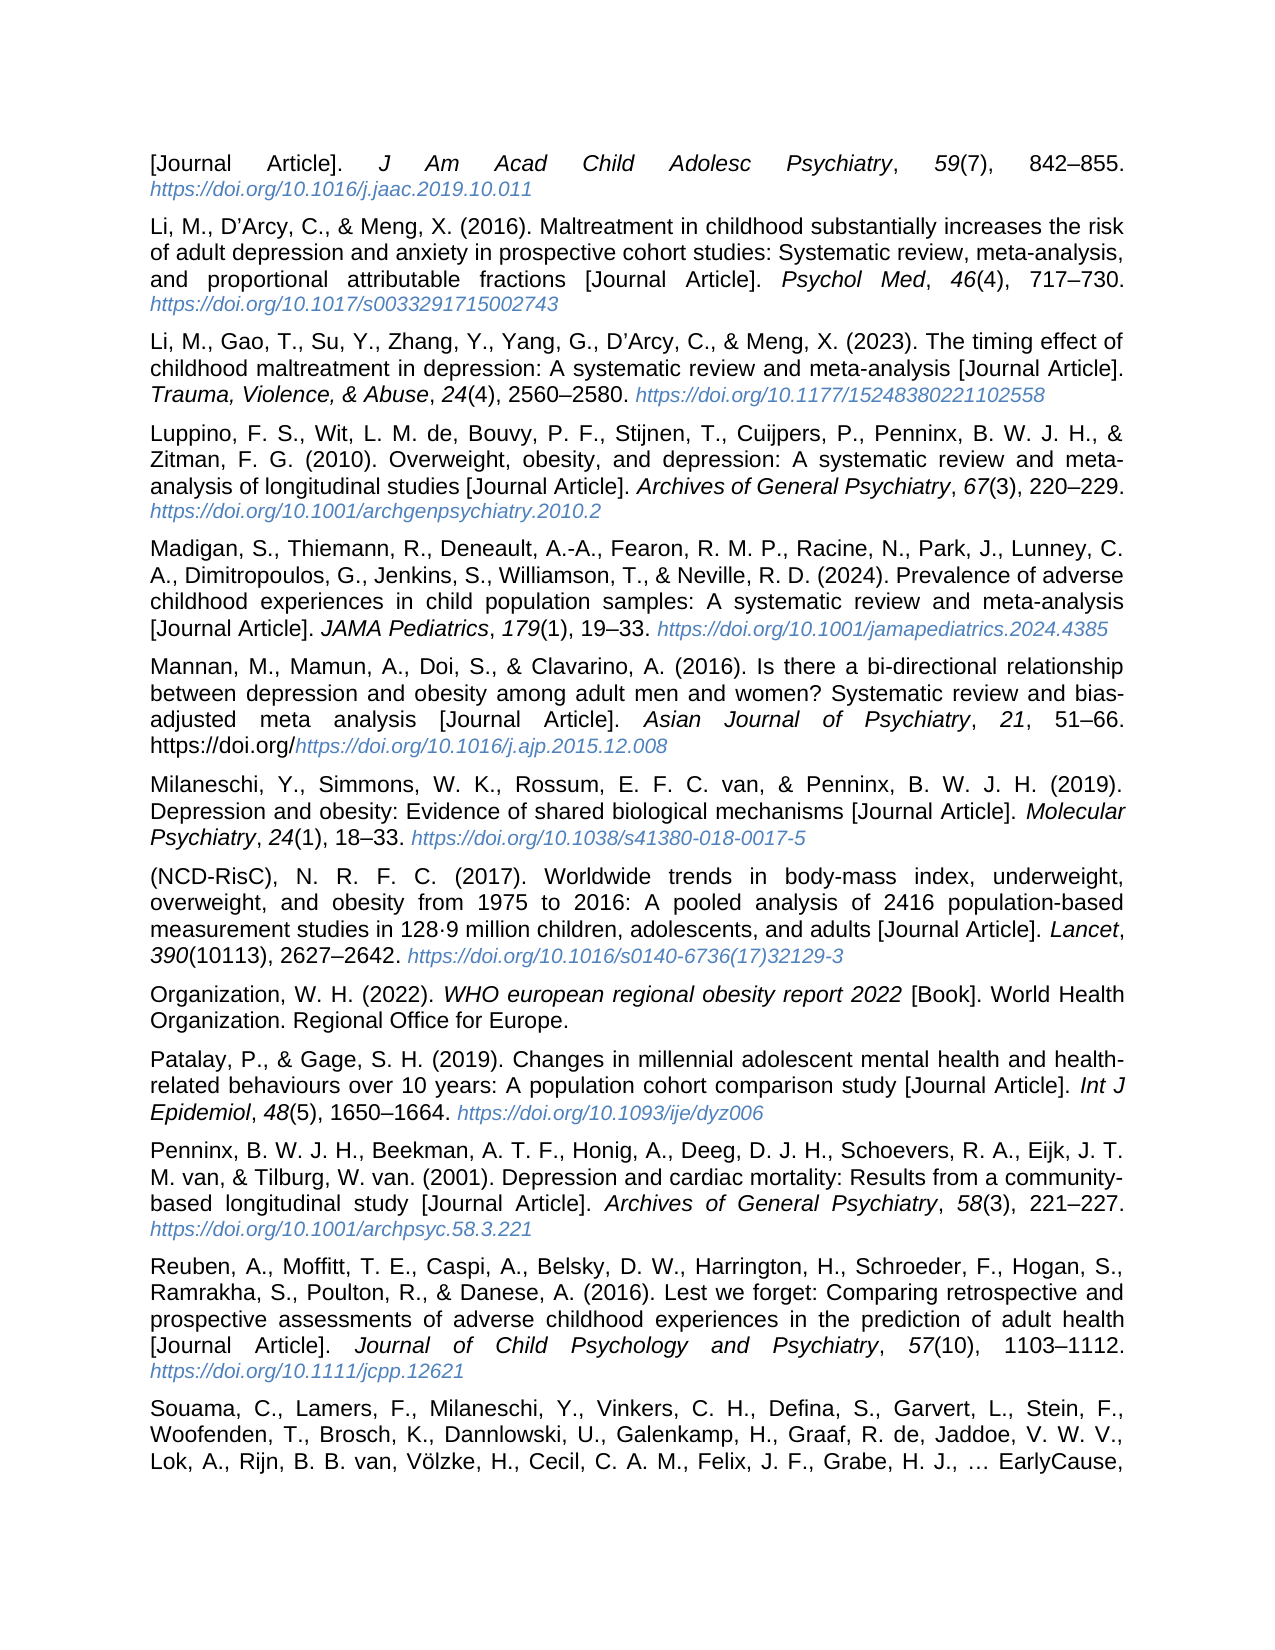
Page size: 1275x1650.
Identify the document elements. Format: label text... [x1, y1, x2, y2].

text Madigan, S., Thiemann, R., Deneault, A.-A., Fearon, R. M. P., Racine, N., Park, J., Lunney, C. A., Dimitropoulos, G., Jenkins, S., Williamson, T., & Neville, R. D. (2024). Prevalence of adverse childhood experiences in child population samples: A systematic review and meta-analysis [Journal Article]. JAMA Pediatrics, 179(1), 19–33. https://doi.org/10.1001/jamapediatrics.2024.4385 [150, 535, 1125, 641]
text Patalay, P., & Gage, S. H. (2019). Changes in millennial adolescent mental health and health-related behaviours over 10 years: A population cohort comparison study [Journal Article]. Int J Epidemiol, 48(5), 1650–1664. https://doi.org/10.1093/ije/dyz006 [150, 1046, 1125, 1125]
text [150, 150, 1125, 200]
text Penninx, B. W. J. H., Beekman, A. T. F., Honig, A., Deeg, D. J. H., Schoevers, R. A., Eijk, J. T. M. van, & Tilburg, W. van. (2001). Depression and cardiac mortality: Results from a community-based longitudinal study [Journal Article]. Archives of General Psychiatry, 58(3), 221–227. https://doi.org/10.1001/archpsyc.58.3.221 [150, 1137, 1125, 1241]
text Li, M., D’Arcy, C., & Meng, X. (2016). Maltreatment in childhood substantially increases the risk of adult depression and anxiety in prospective cohort studies: Systematic review, meta-analysis, and proportional attributable fractions [Journal Article]. Psychol Med, 46(4), 717–730. https://doi.org/10.1017/s0033291715002743 [150, 213, 1125, 316]
text Reuben, A., Moffitt, T. E., Caspi, A., Belsky, D. W., Harrington, H., Schroeder, F., Hogan, S., Ramrakha, S., Poulton, R., & Danese, A. (2016). Lest we forget: Comparing retrospective and prospective assessments of adverse childhood experiences in the prediction of adult health [Journal Article]. Journal of Child Psychology and Psychiatry, 57(10), 1103–1112. https://doi.org/10.1111/jcpp.12621 [150, 1253, 1125, 1382]
text Luppino, F. S., Wit, L. M. de, Bouvy, P. F., Stijnen, T., Cuijpers, P., Penninx, B. W. J. H., & Zitman, F. G. (2010). Overweight, obesity, and depression: A systematic review and meta-analysis of longitudinal studies [Journal Article]. Archives of General Psychiatry, 67(3), 220–229. https://doi.org/10.1001/archgenpsychiatry.2010.2 [150, 420, 1125, 523]
text Li, M., Gao, T., Su, Y., Zhang, Y., Yang, G., D’Arcy, C., & Meng, X. (2023). The timing effect of childhood maltreatment in depression: A systematic review and meta-analysis [Journal Article]. Trauma, Violence, & Abuse, 24(4), 2560–2580. https://doi.org/10.1177/15248380221102558 [150, 328, 1125, 407]
text Milaneschi, Y., Simmons, W. K., Rossum, E. F. C. van, & Penninx, B. W. J. H. (2019). Depression and obesity: Evidence of shared biological mechanisms [Journal Article]. Molecular Psychiatry, 24(1), 18–33. https://doi.org/10.1038/s41380-018-0017-5 [150, 771, 1125, 850]
text Mannan, M., Mamun, A., Doi, S., & Clavarino, A. (2016). Is there a bi-directional relationship between depression and obesity among adult men and women? Systematic review and bias-adjusted meta analysis [Journal Article]. Asian Journal of Psychiatry, 21, 51–66. https://doi.org/https://doi.org/10.1016/j.ajp.2015.12.008 [150, 653, 1125, 759]
text (NCD-RisC), N. R. F. C. (2017). Worldwide trends in body-mass index, underweight, overweight, and obesity from 1975 to 2016: A pooled analysis of 2416 population-based measurement studies in 128·9 million children, adolescents, and adults [Journal Article]. Lancet, 390(10113), 2627–2642. https://doi.org/10.1016/s0140-6736(17)32129-3 [150, 863, 1125, 968]
text Organization, W. H. (2022). WHO european regional obesity report 2022 [Book]. World Health Organization. Regional Office for Europe. [150, 981, 1125, 1033]
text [150, 1395, 1125, 1474]
